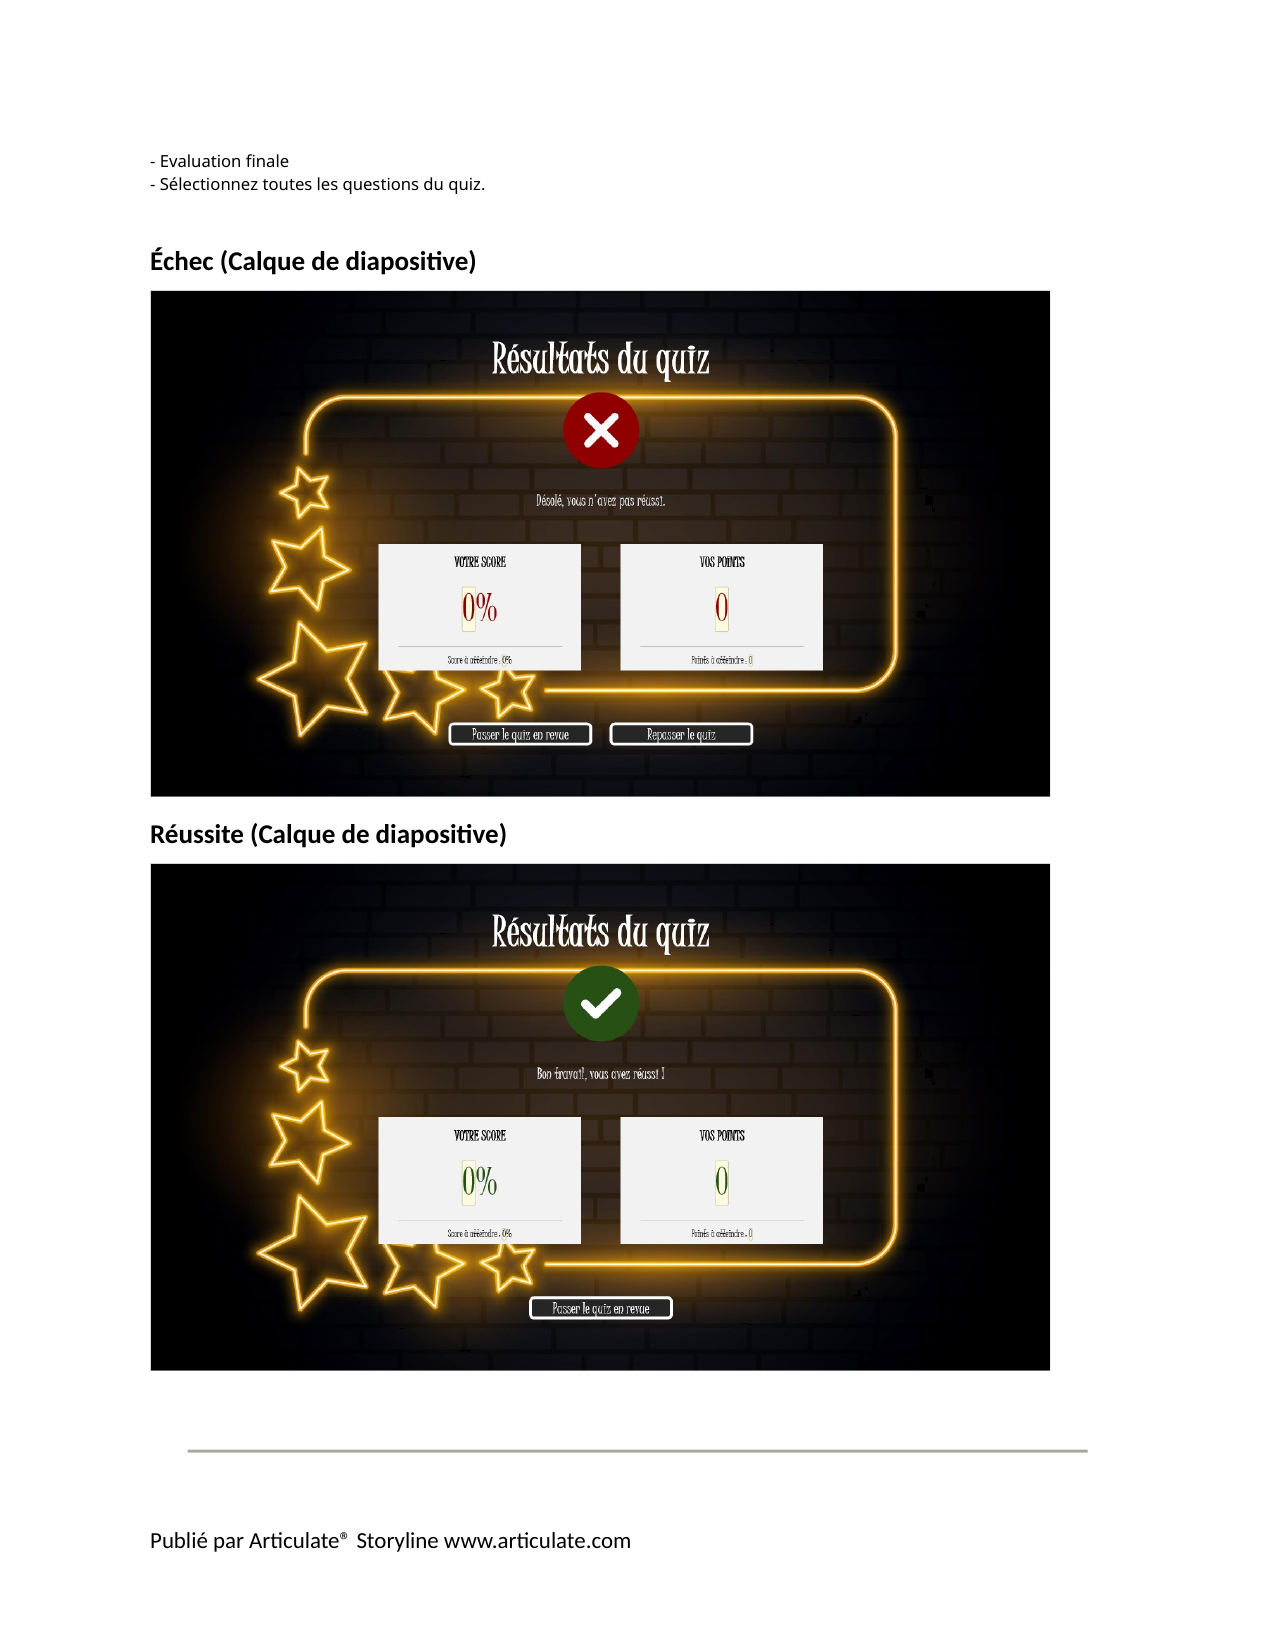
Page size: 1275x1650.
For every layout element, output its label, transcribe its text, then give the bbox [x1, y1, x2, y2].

text - Evaluation finale [150, 150, 1125, 173]
text - Sélectionnez toutes les questions du quiz. [150, 173, 1125, 195]
subtitle Échec (Calque de diapositive) [150, 244, 1125, 277]
subtitle Réussite (Calque de diapositive) [150, 818, 1125, 851]
